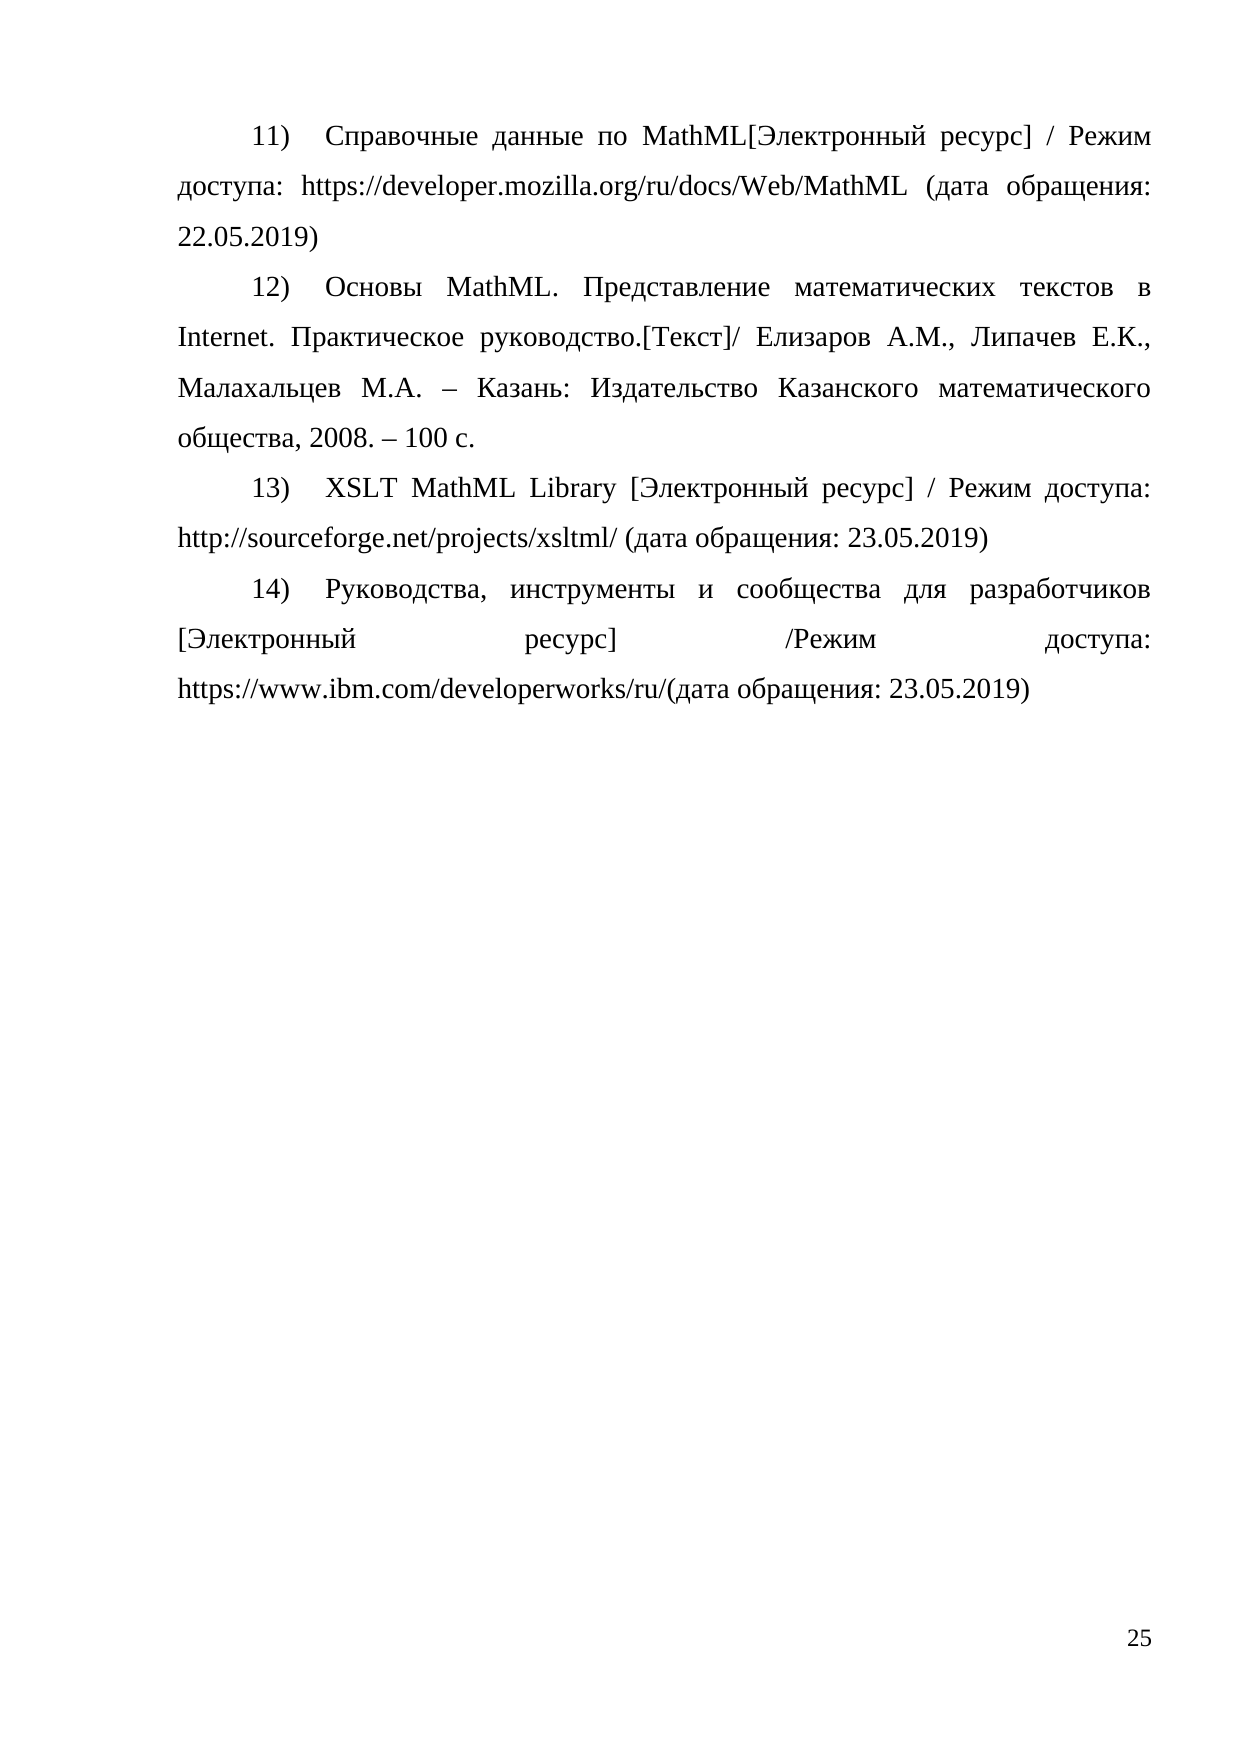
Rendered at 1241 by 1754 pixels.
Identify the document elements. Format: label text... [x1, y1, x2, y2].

list XSLT MathML Library [Электронный ресурс] / Режим доступа: http://sourceforge.net/projects/xsltml/ (дата обращения: 23.05.2019) [177, 470, 1152, 554]
list Справочные данные по MathML[Электронный ресурс] / Режим доступа: https://developer.mozilla.org/ru/docs/Web/MathML (дата обращения: 22.05.2019) [177, 118, 1152, 252]
list Руководства, инструменты и сообщества для разработчиков [Электронный ресурс] /Режим доступа: https://www.ibm.com/developerworks/ru/(дата обращения: 23.05.2019) [177, 571, 1152, 705]
list Основы MathML. Представление математических текстов в Internet. Практическое руководство.[Текст]/ Елизаров А.М., Липачев Е.К., Малахальцев М.А. – Казань: Издательство Казанского математического общества, 2008. – 100 с. [177, 269, 1152, 453]
